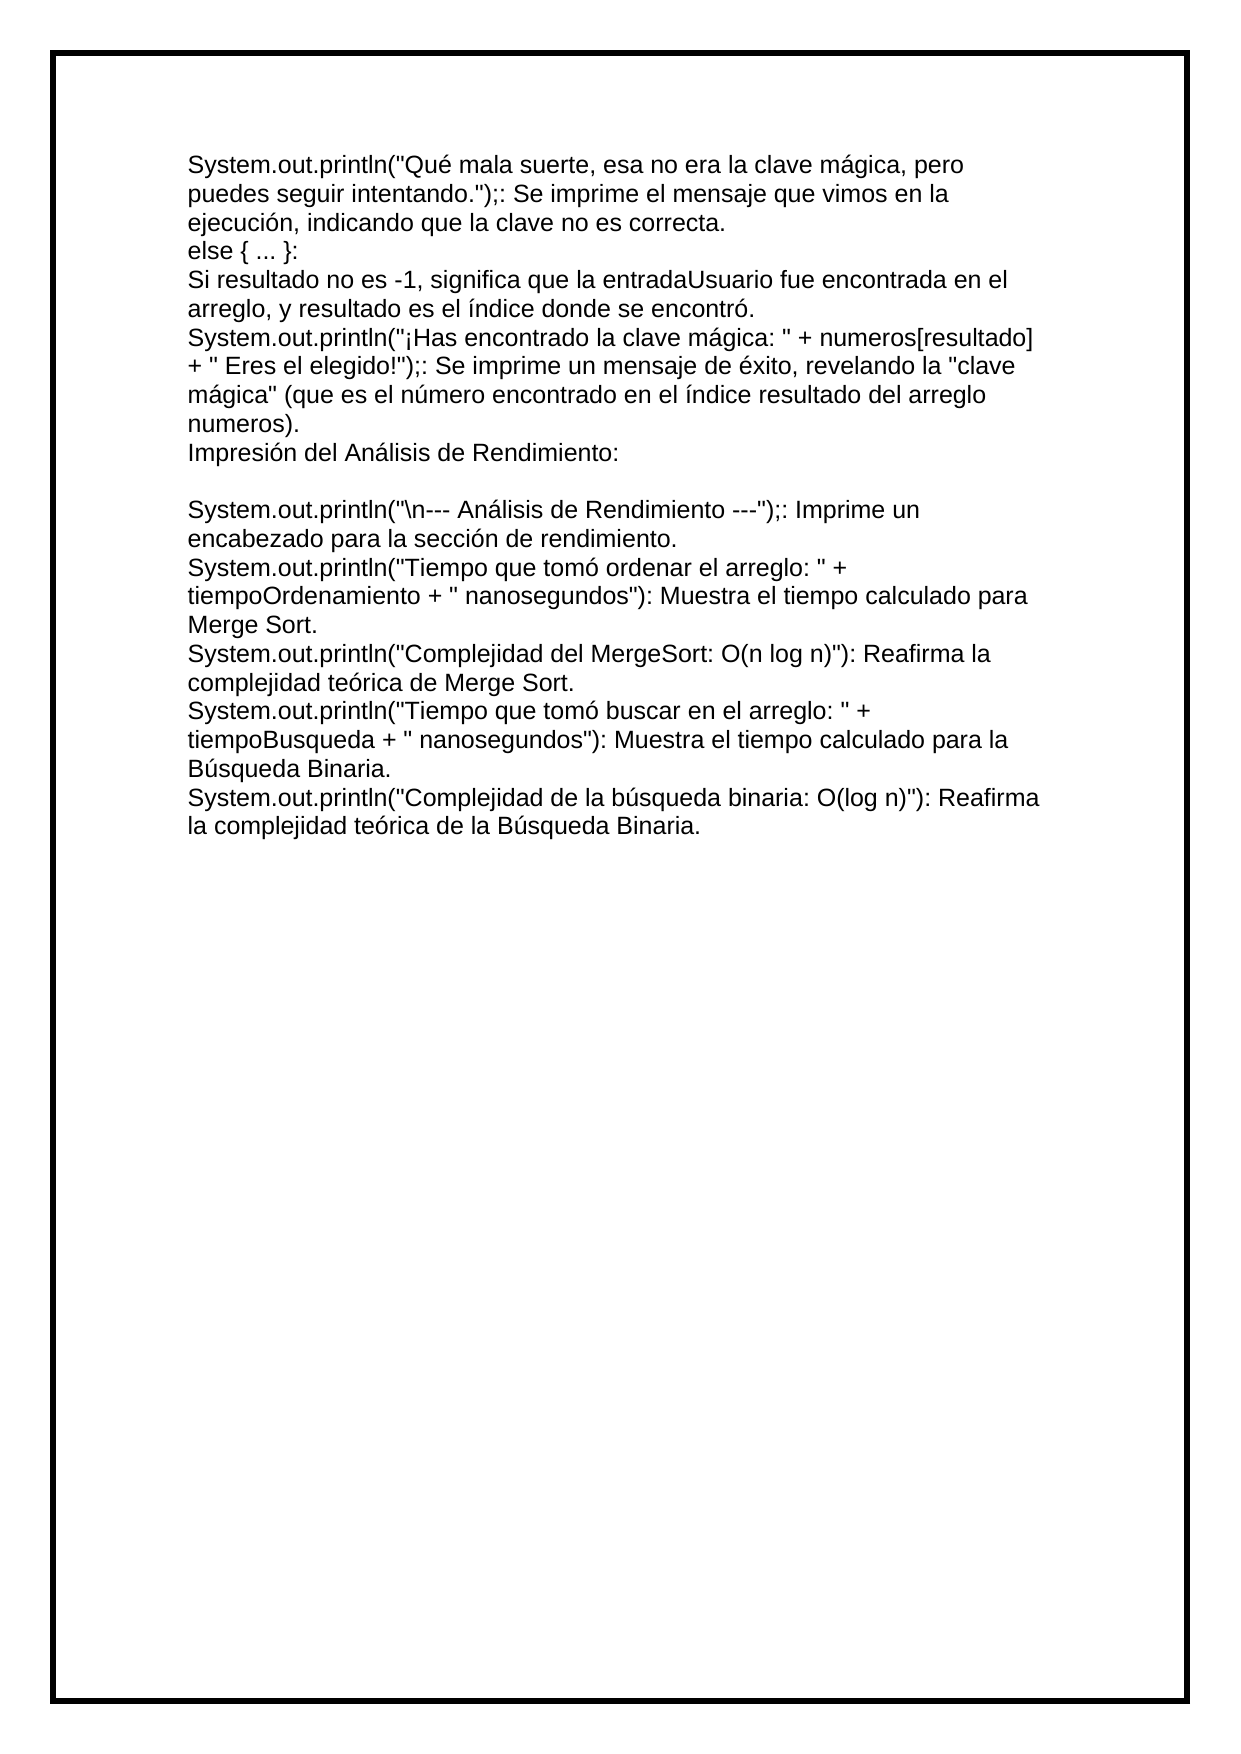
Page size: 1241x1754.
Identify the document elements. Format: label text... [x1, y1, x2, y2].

text System.out.println("Complejidad de la búsqueda binaria: O(log n)"): Reafirma la complejidad teórica de la Búsqueda Binaria. [187, 782, 1053, 840]
text System.out.println("Qué mala suerte, esa no era la clave mágica, pero puedes seguir intentando.");: Se imprime el mensaje que vimos en la ejecución, indicando que la clave no es correcta. [187, 150, 1053, 236]
text Si resultado no es -1, significa que la entradaUsuario fue encontrada en el arreglo, y resultado es el índice donde se encontró. [187, 265, 1053, 322]
text System.out.println("Complejidad del MergeSort: O(n log n)"): Reafirma la complejidad teórica de Merge Sort. [187, 639, 1053, 696]
text System.out.println("Tiempo que tomó ordenar el arreglo: " + tiempoOrdenamiento + " nanosegundos"): Muestra el tiempo calculado para Merge Sort. [187, 552, 1053, 639]
text Impresión del Análisis de Rendimiento: [187, 437, 1053, 466]
text else { ... }: [187, 236, 1053, 265]
text System.out.println("\n--- Análisis de Rendimiento ---");: Imprime un encabezado para la sección de rendimiento. [187, 495, 1053, 552]
text System.out.println("¡Has encontrado la clave mágica: " + numeros[resultado] + " Eres el elegido!");: Se imprime un mensaje de éxito, revelando la "clave mágica" (que es el número encontrado en el índice resultado del arreglo numeros). [187, 322, 1053, 437]
text System.out.println("Tiempo que tomó buscar en el arreglo: " + tiempoBusqueda + " nanosegundos"): Muestra el tiempo calculado para la Búsqueda Binaria. [187, 696, 1053, 782]
